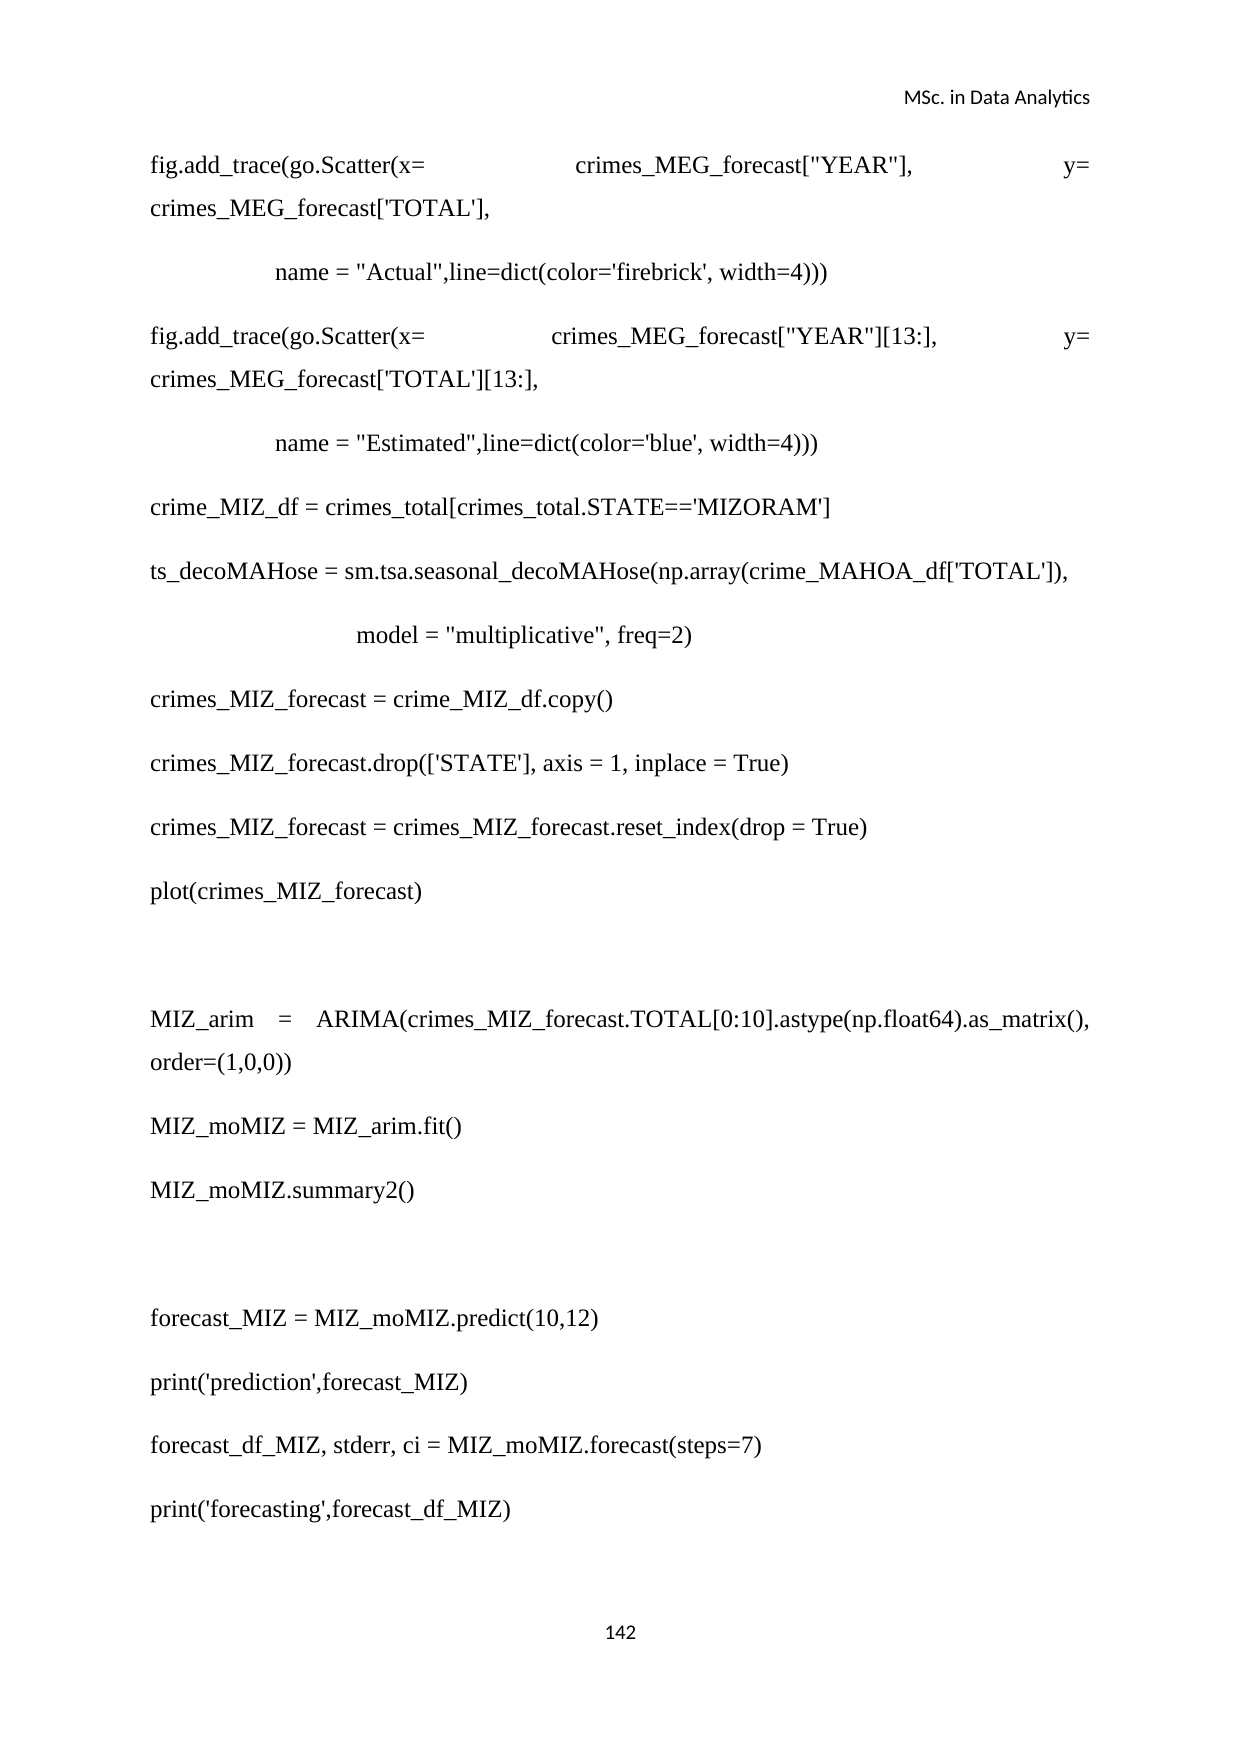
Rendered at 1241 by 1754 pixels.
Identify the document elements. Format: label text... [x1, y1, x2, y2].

text plot(crimes_MIZ_forecast) [150, 876, 1090, 904]
text MIZ_arim = ARIMA(crimes_MIZ_forecast.TOTAL[0:10].astype(np.float64).as_matrix(), order=(1,0,0)) [150, 1004, 1090, 1076]
text forecast_MIZ = MIZ_moMIZ.predict(10,12) [150, 1303, 1090, 1331]
text MIZ_moMIZ.summary2() [150, 1175, 1090, 1203]
text name = "Estimated",line=dict(color='blue', width=4))) [150, 428, 1090, 457]
text model = "multiplicative", freq=2) [150, 620, 1090, 649]
text ts_decoMAHose = sm.tsa.seasonal_decoMAHose(np.array(crime_MAHOA_df['TOTAL']), [150, 556, 1090, 585]
text crimes_MIZ_forecast = crimes_MIZ_forecast.reset_index(drop = True) [150, 812, 1090, 841]
text crimes_MIZ_forecast = crime_MIZ_df.copy() [150, 684, 1090, 713]
text fig.add_trace(go.Scatter(x= crimes_MEG_forecast["YEAR"][13:], y= crimes_MEG_forecast['TOTAL'][13:], [150, 321, 1090, 393]
text print('prediction',forecast_MIZ) [150, 1367, 1090, 1395]
text crime_MIZ_df = crimes_total[crimes_total.STATE=='MIZORAM'] [150, 492, 1090, 521]
text fig.add_trace(go.Scatter(x= crimes_MEG_forecast["YEAR"], y= crimes_MEG_forecast['TOTAL'], [150, 150, 1090, 222]
text forecast_df_MIZ, stderr, ci = MIZ_moMIZ.forecast(steps=7) [150, 1431, 1090, 1459]
text print('forecasting',forecast_df_MIZ) [150, 1494, 1090, 1523]
text name = "Actual",line=dict(color='firebrick', width=4))) [150, 257, 1090, 286]
text crimes_MIZ_forecast.drop(['STATE'], axis = 1, inplace = True) [150, 748, 1090, 777]
text MIZ_moMIZ = MIZ_arim.fit() [150, 1111, 1090, 1139]
